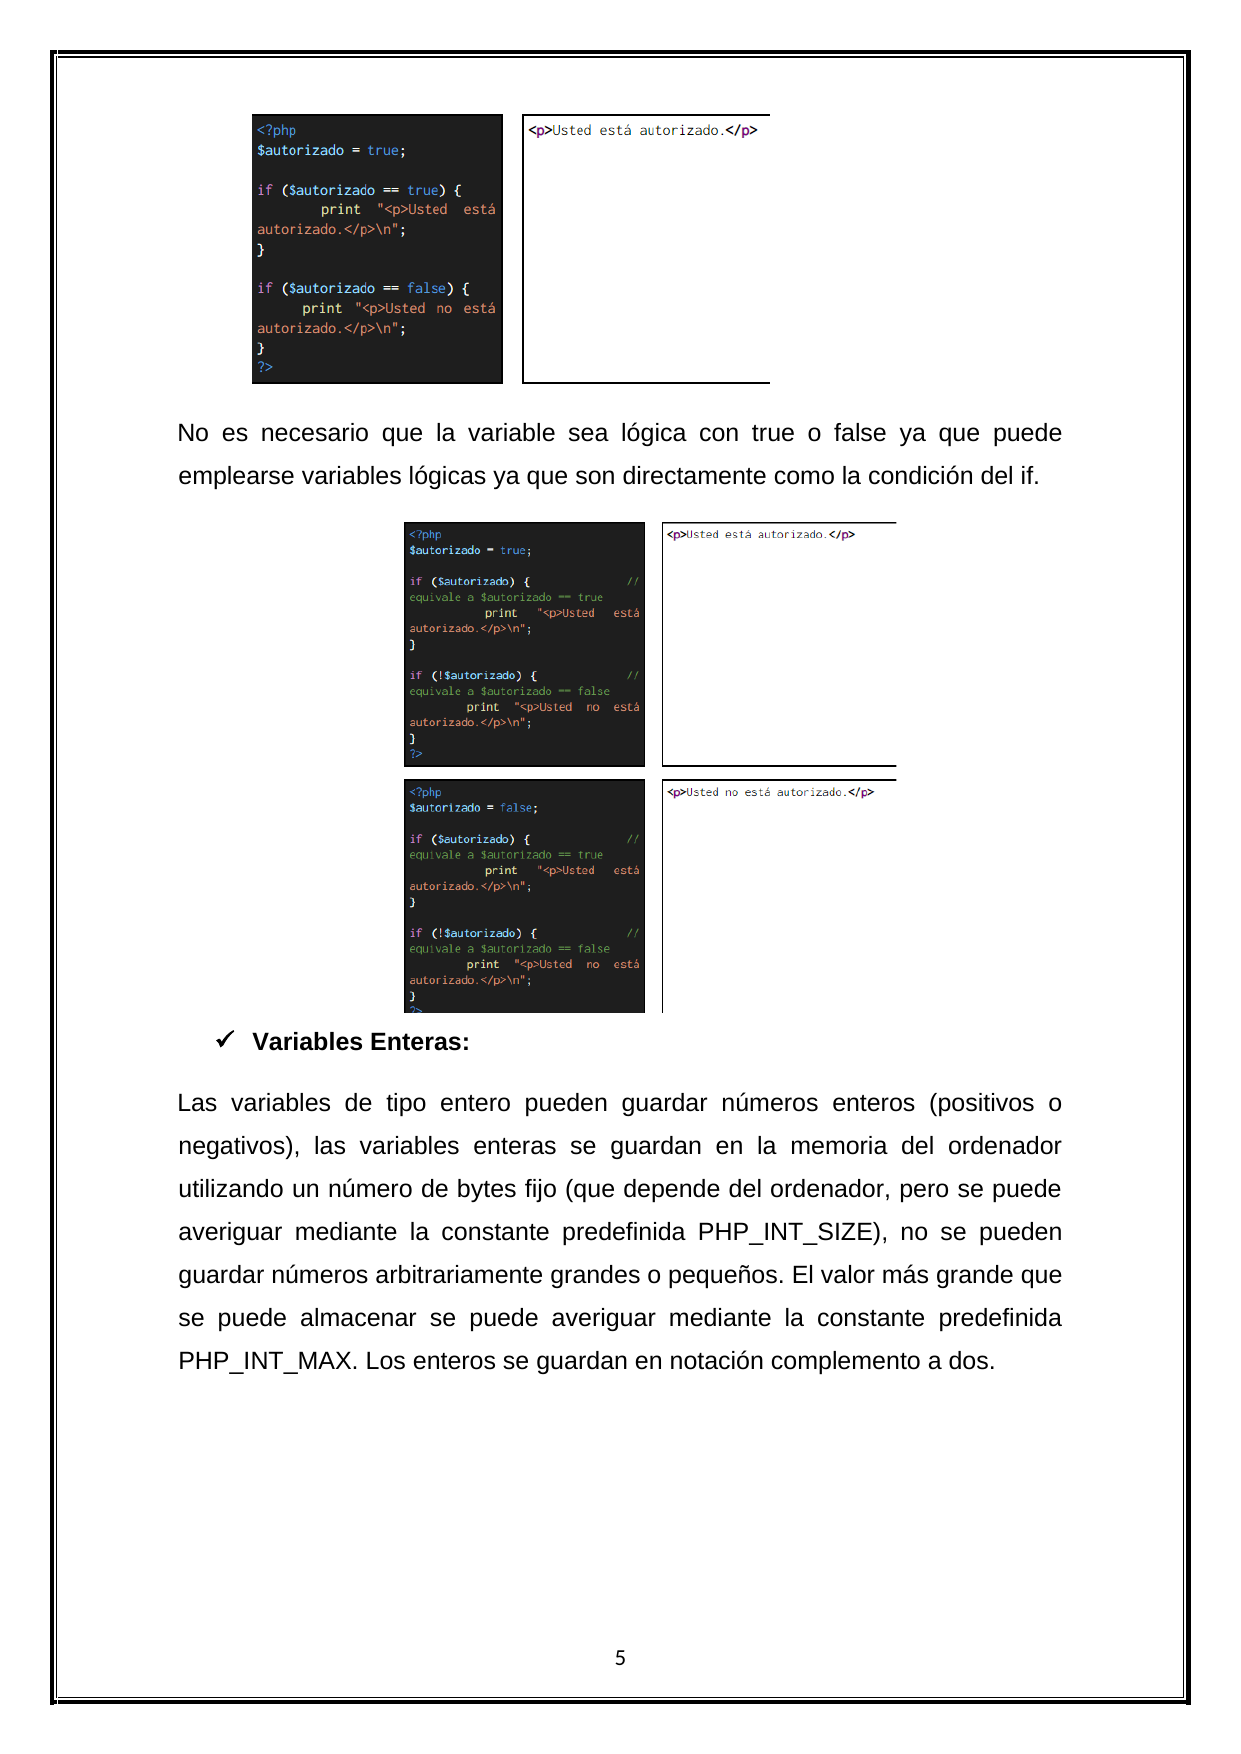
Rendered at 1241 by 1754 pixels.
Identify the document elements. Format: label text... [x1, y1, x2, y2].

picture [398, 522, 897, 1013]
list Variables Enteras: [214, 1026, 1064, 1055]
picture [252, 112, 770, 386]
text No es necesario que la variable sea lógica con true o false ya que puede emplearse variables lógicas ya que son directamente como la condición del if. [177, 418, 1064, 490]
text Las variables de tipo entero pueden guardar números enteros (positivos o negativos), las variables enteras se guardan en la memoria del ordenador utilizando un número de bytes fijo (que depende del ordenador, pero se puede averiguar mediante la constante predefinida PHP_INT_SIZE), no se pueden guardar números arbitrariamente grandes o pequeños. El valor más grande que se puede almacenar se puede averiguar mediante la constante predefinida PHP_INT_MAX. Los enteros se guardan en notación complemento a dos. [177, 1087, 1064, 1375]
